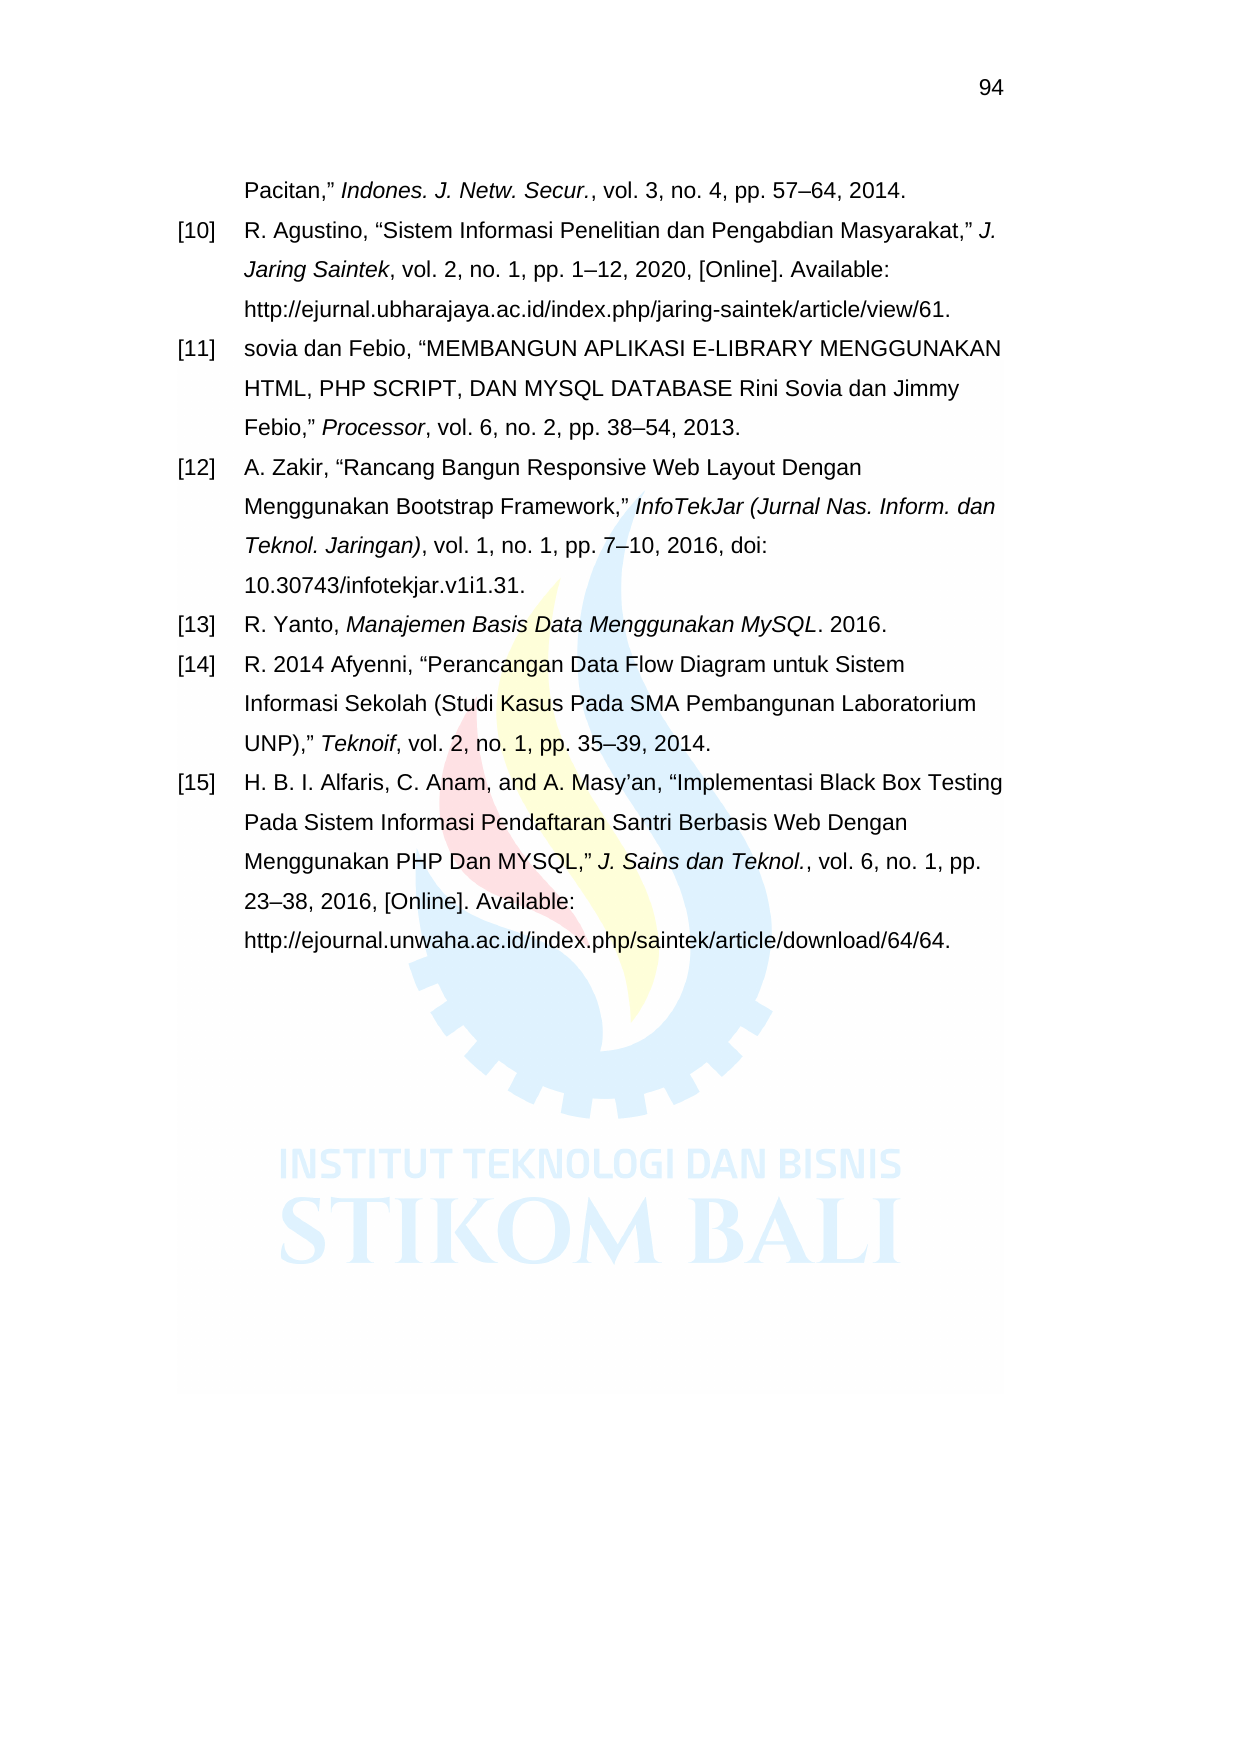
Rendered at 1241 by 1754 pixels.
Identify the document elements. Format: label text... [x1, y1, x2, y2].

text [13] R. Yanto, Manajemen Basis Data Menggunakan MySQL. 2016. [177, 611, 1004, 638]
text [11] sovia dan Febio, “MEMBANGUN APLIKASI E-LIBRARY MENGGUNAKAN HTML, PHP SCRIPT, DAN MYSQL DATABASE Rini Sovia dan Jimmy Febio,” Processor, vol. 6, no. 2, pp. 38–54, 2013. [177, 335, 1004, 440]
text [12] A. Zakir, “Rancang Bangun Responsive Web Layout Dengan Menggunakan Bootstrap Framework,” InfoTekJar (Jurnal Nas. Inform. dan Teknol. Jaringan), vol. 1, no. 1, pp. 7–10, 2016, doi: 10.30743/infotekjar.v1i1.31. [177, 453, 1004, 598]
text [15] H. B. I. Alfaris, C. Anam, and A. Masy’an, “Implementasi Black Box Testing Pada Sistem Informasi Pendaftaran Santri Berbasis Web Dengan Menggunakan PHP Dan MYSQL,” J. Sains dan Teknol., vol. 6, no. 1, pp. 23–38, 2016, [Online]. Available: http://ejournal.unwaha.ac.id/index.php/saintek/article/download/64/64. [177, 769, 1004, 954]
text [14] R. 2014 Afyenni, “Perancangan Data Flow Diagram untuk Sistem Informasi Sekolah (Studi Kasus Pada SMA Pembangunan Laboratorium UNP),” Teknoif, vol. 2, no. 1, pp. 35–39, 2014. [177, 651, 1004, 756]
text [10] R. Agustino, “Sistem Informasi Penelitian dan Pengabdian Masyarakat,” J. Jaring Saintek, vol. 2, no. 1, pp. 1–12, 2020, [Online]. Available: http://ejurnal.ubharajaya.ac.id/index.php/jaring-saintek/article/view/61. [177, 217, 1004, 322]
